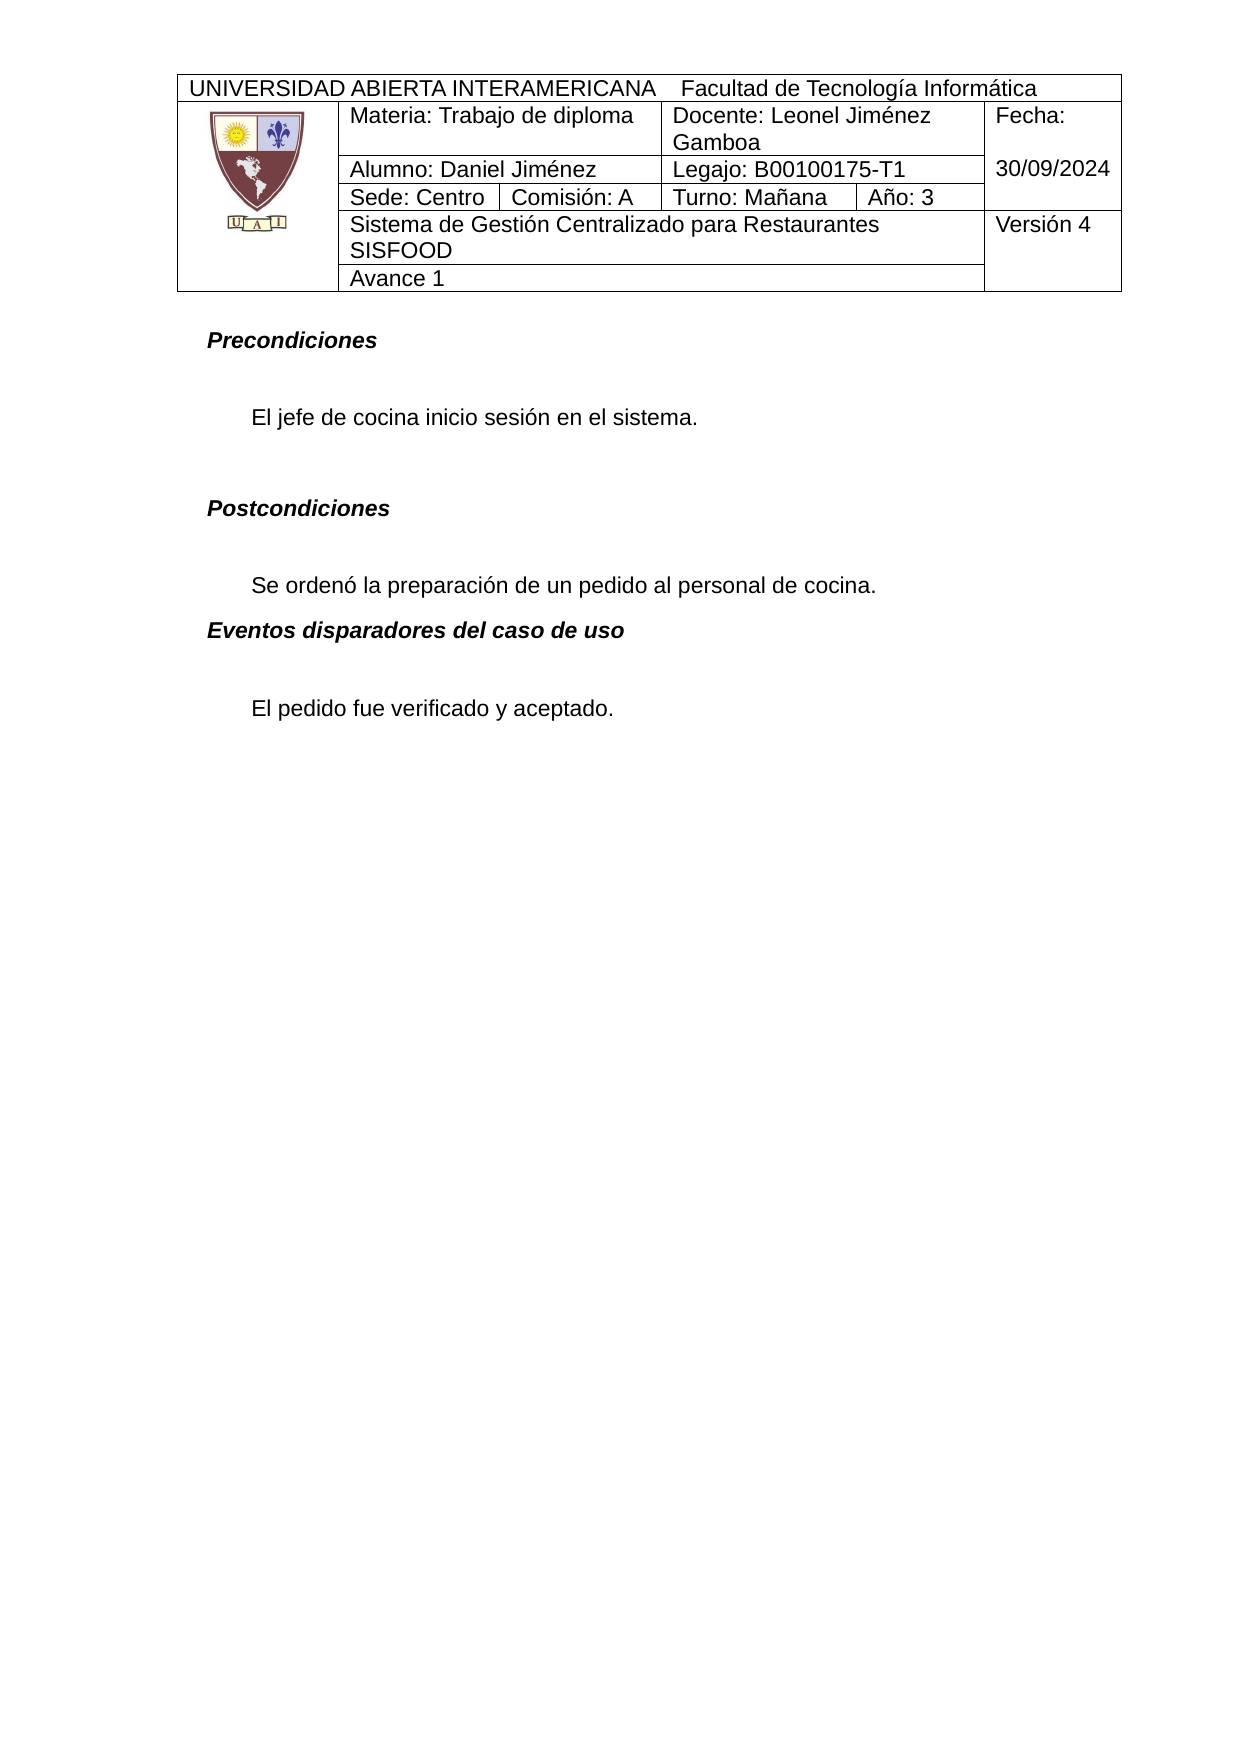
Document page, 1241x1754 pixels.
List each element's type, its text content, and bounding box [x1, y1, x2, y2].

subtitle Eventos disparadores del caso de uso [207, 617, 1122, 644]
text Se ordenó la preparación de un pedido al personal de cocina. [177, 572, 1122, 599]
picture [188, 102, 327, 236]
subtitle Postcondiciones [207, 494, 1122, 521]
text El pedido fue verificado y aceptado. [177, 695, 1122, 721]
text El jefe de cocina inicio sesión en el sistema. [177, 404, 1122, 431]
subtitle Precondiciones [207, 327, 1122, 353]
